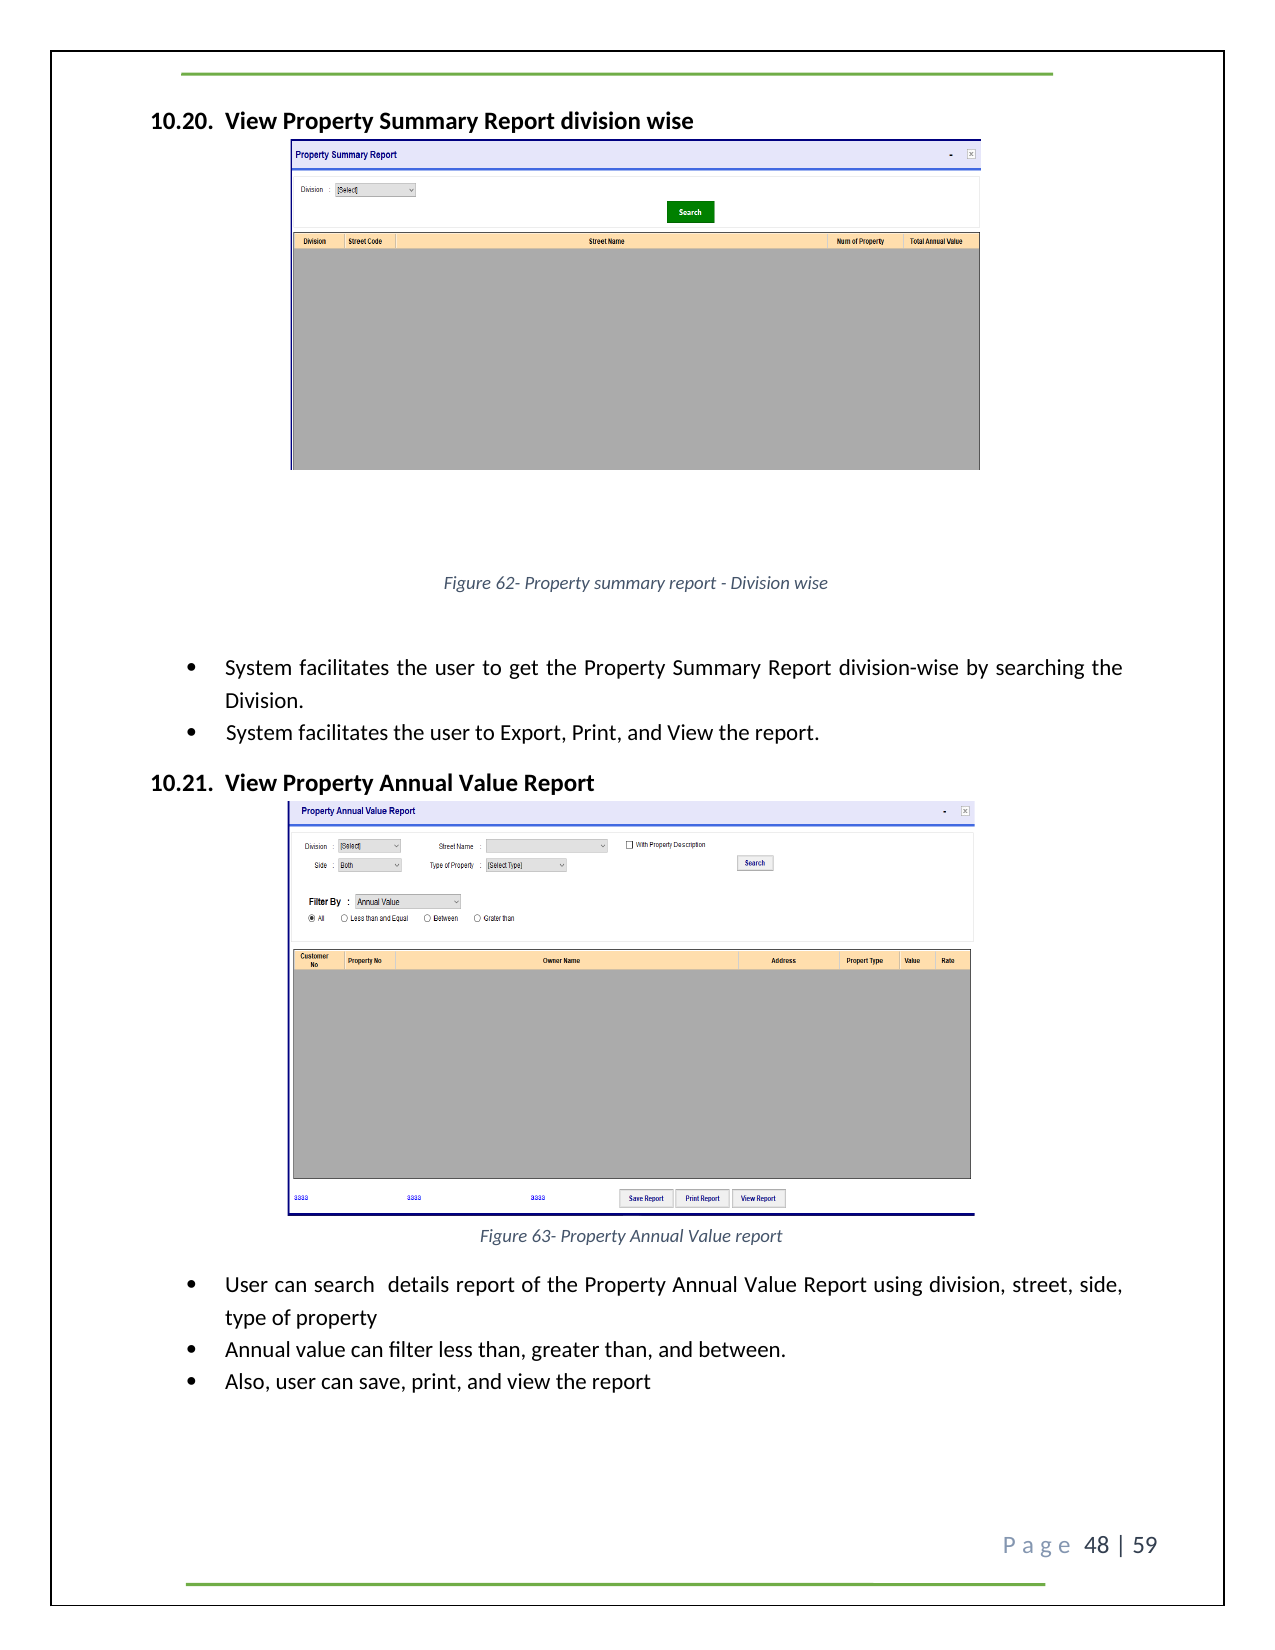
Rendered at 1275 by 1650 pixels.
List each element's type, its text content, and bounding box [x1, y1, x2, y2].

list Annual value can filter less than, greater than, and between. [187, 1335, 1125, 1363]
subtitle View Property Annual Value Report [150, 767, 1125, 797]
list System facilitates the user to get the Property Summary Report division-wise by searching the Division. [187, 653, 1125, 714]
list Also, user can save, print, and view the report [187, 1367, 1125, 1395]
subtitle View Property Summary Report division wise [150, 105, 1125, 136]
picture [290, 138, 981, 470]
picture [287, 801, 974, 1216]
list User can search details report of the Property Annual Value Report using division, street, side, type of property [187, 1271, 1125, 1331]
list System facilitates the user to Export, Print, and View the report. [187, 718, 1125, 746]
